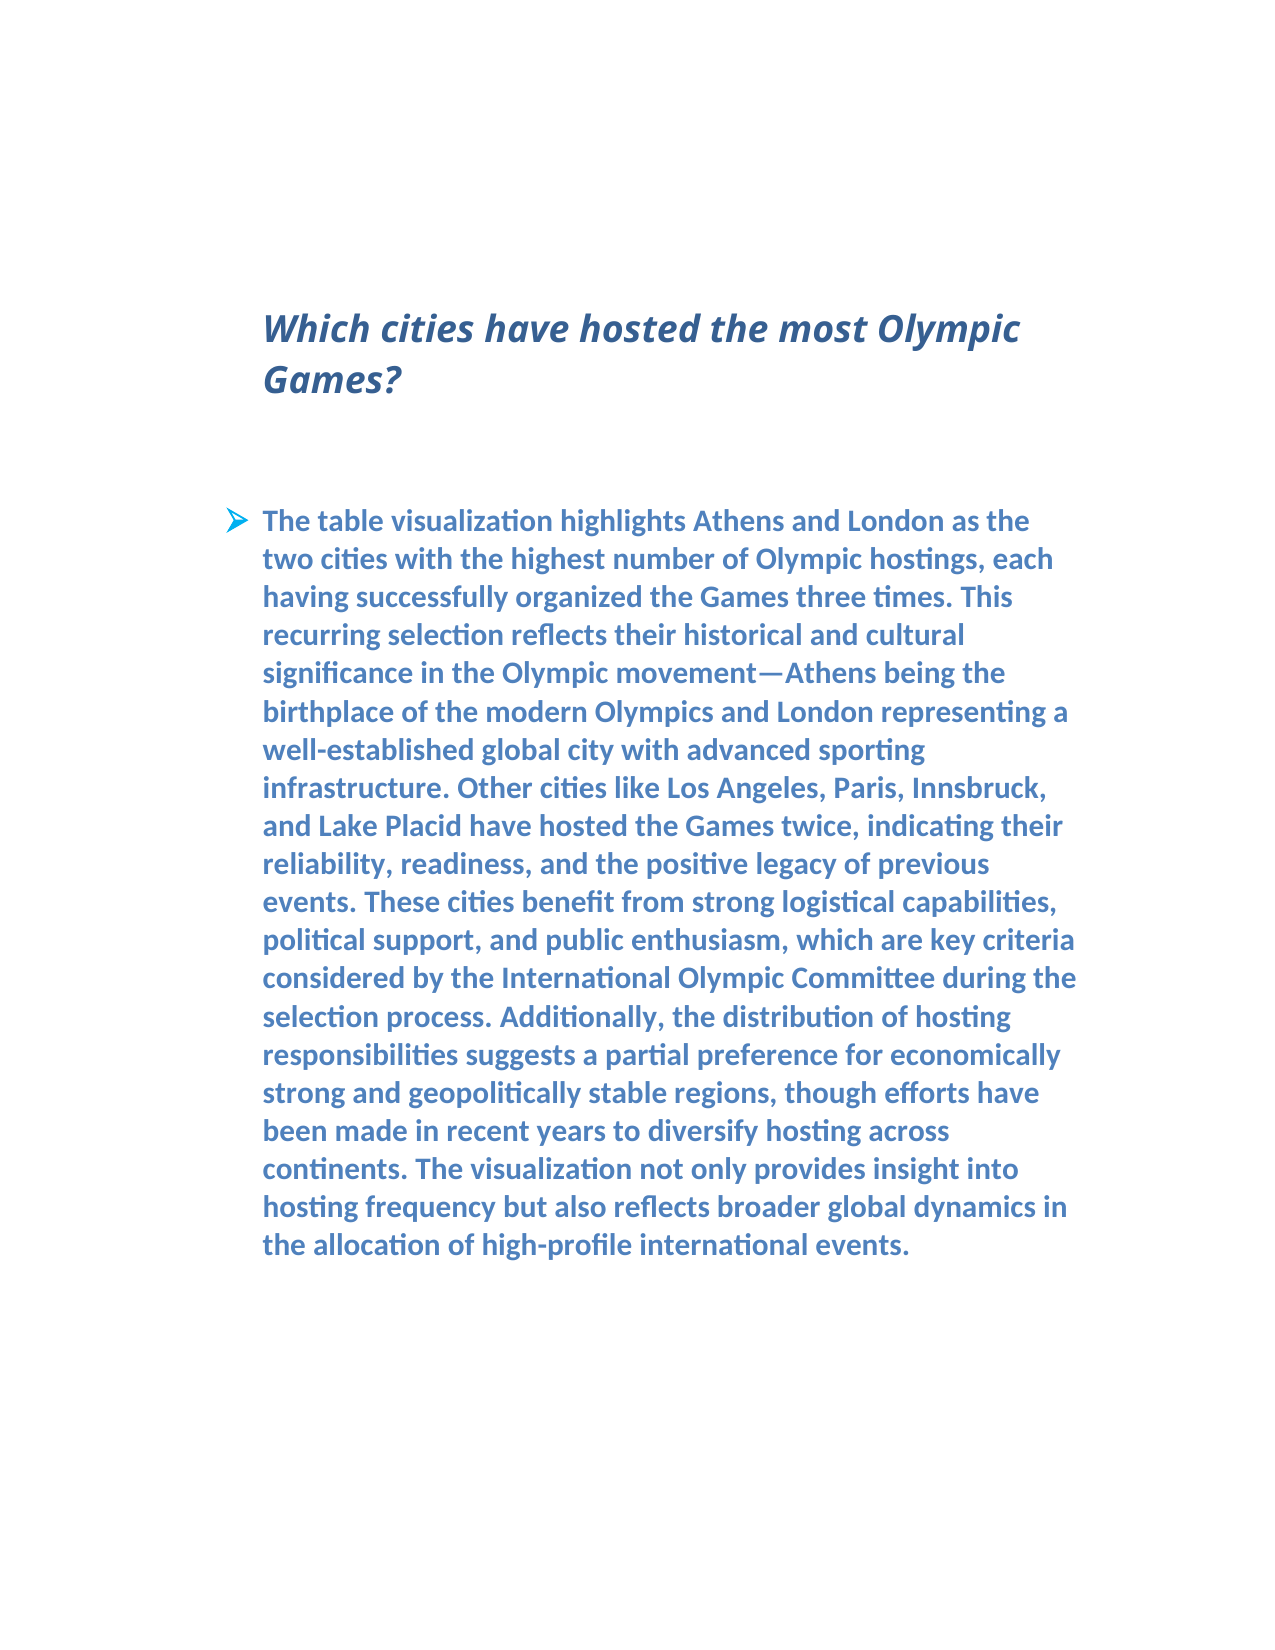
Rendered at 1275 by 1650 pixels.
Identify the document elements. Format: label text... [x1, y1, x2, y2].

list The table visualization highlights Athens and London as the two cities with the highest number of Olympic hostings, each having successfully organized the Games three times. This recurring selection reflects their historical and cultural significance in the Olympic movement—Athens being the birthplace of the modern Olympics and London representing a well-established global city with advanced sporting infrastructure. Other cities like Los Angeles, Paris, Innsbruck, and Lake Placid have hosted the Games twice, indicating their reliability, readiness, and the positive legacy of previous events. These cities benefit from strong logistical capabilities, political support, and public enthusiasm, which are key criteria considered by the International Olympic Committee during the selection process. Additionally, the distribution of hosting responsibilities suggests a partial preference for economically strong and geopolitically stable regions, though efforts have been made in recent years to diversify hosting across continents. The visualization not only provides insight into hosting frequency but also reflects broader global dynamics in the allocation of high-profile international events. [225, 501, 1087, 1263]
list Which cities have hosted the most Olympic Games? [262, 302, 1087, 404]
